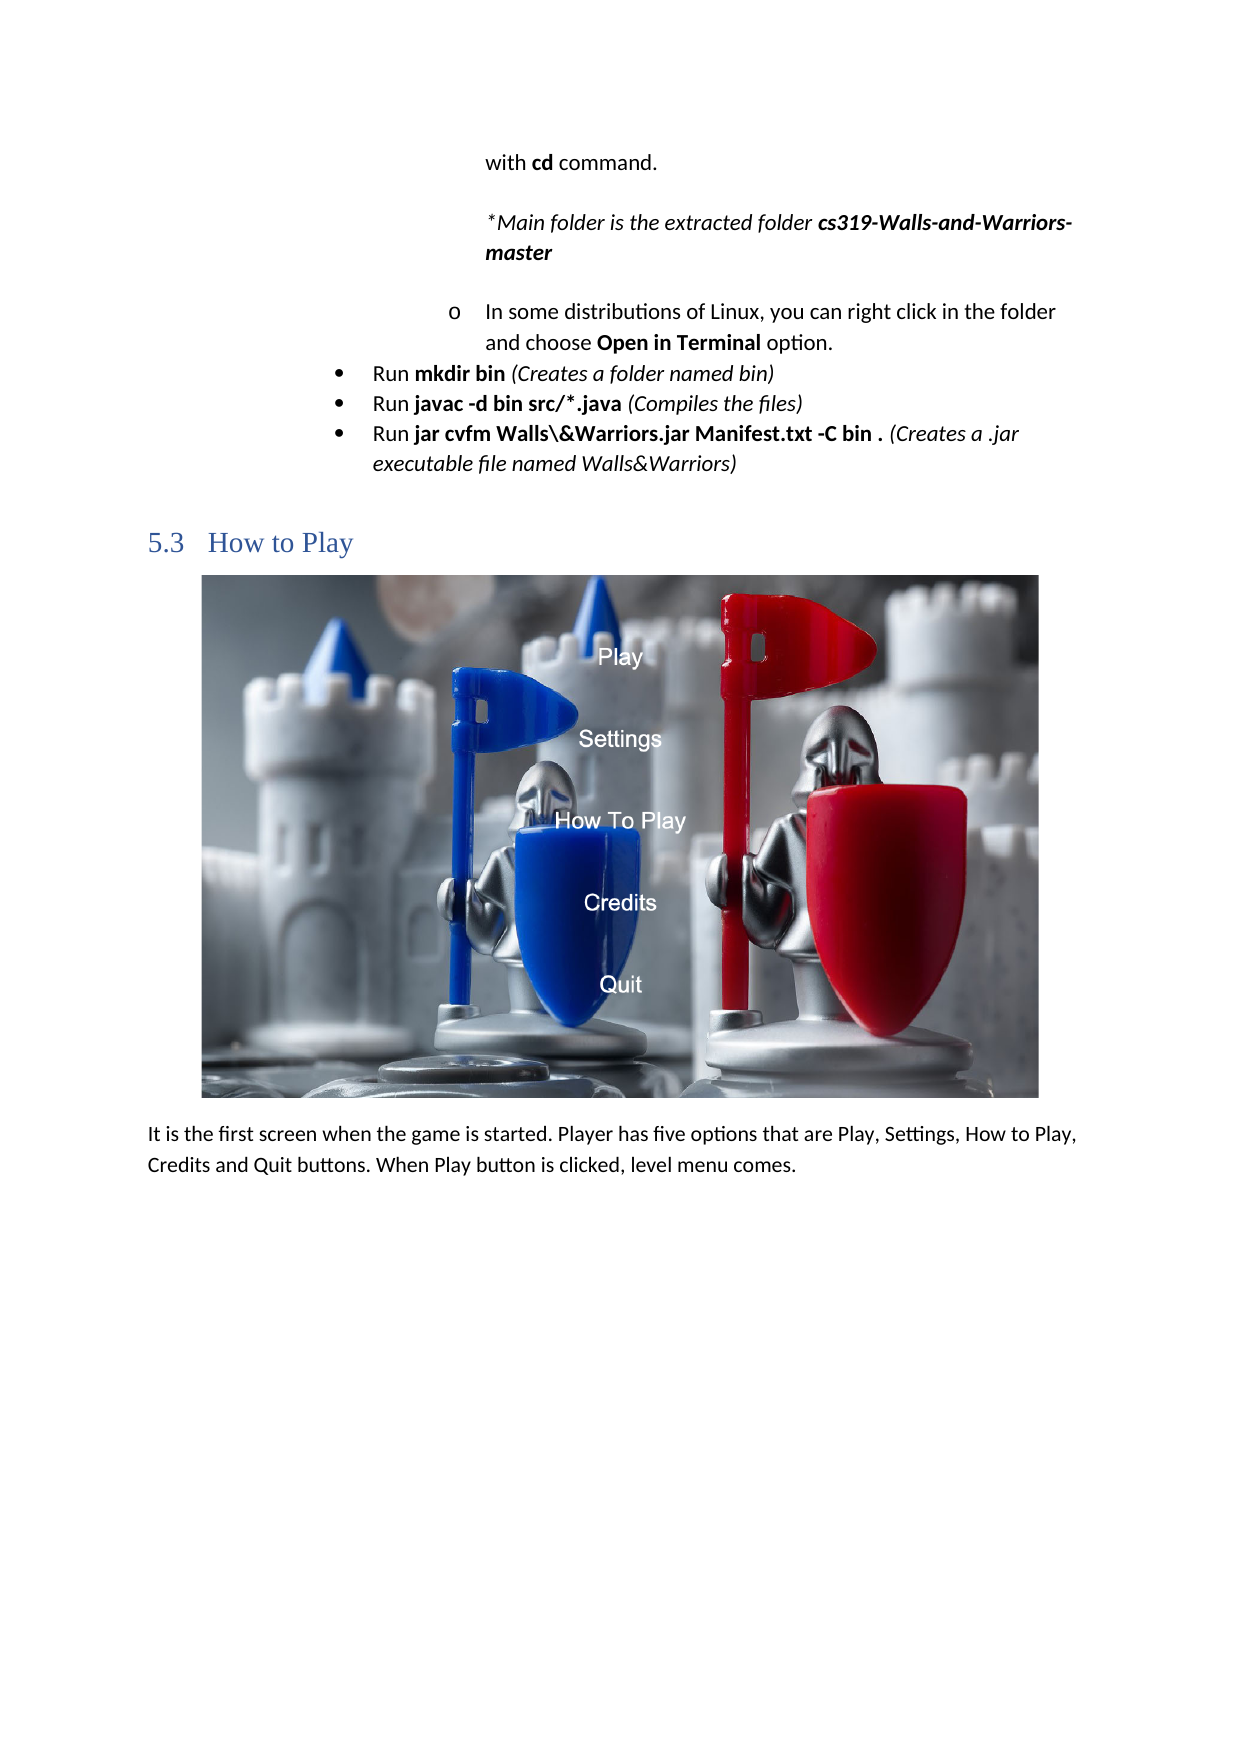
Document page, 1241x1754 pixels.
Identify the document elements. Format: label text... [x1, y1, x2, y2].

text It is the first screen when the game is started. Player has five options that are Play, Settings, How to Play, Credits and Quit buttons. When Play button is clicked, level menu comes. [148, 1120, 1093, 1177]
picture [201, 575, 1039, 1098]
list Run jar cvfm Walls\&Warriors.jar Manifest.txt -C bin . (Creates a .jar executable file named Walls&Warriors) [335, 419, 1093, 506]
list Run javac -d bin src/*.java (Compiles the files) [335, 389, 1093, 417]
subtitle How to Play [148, 525, 1093, 558]
list In some distributions of Linux, you can right click in the folder and choose Open in Terminal option. [448, 297, 1093, 356]
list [448, 148, 1093, 295]
list Run mkdir bin (Creates a folder named bin) [335, 359, 1093, 387]
